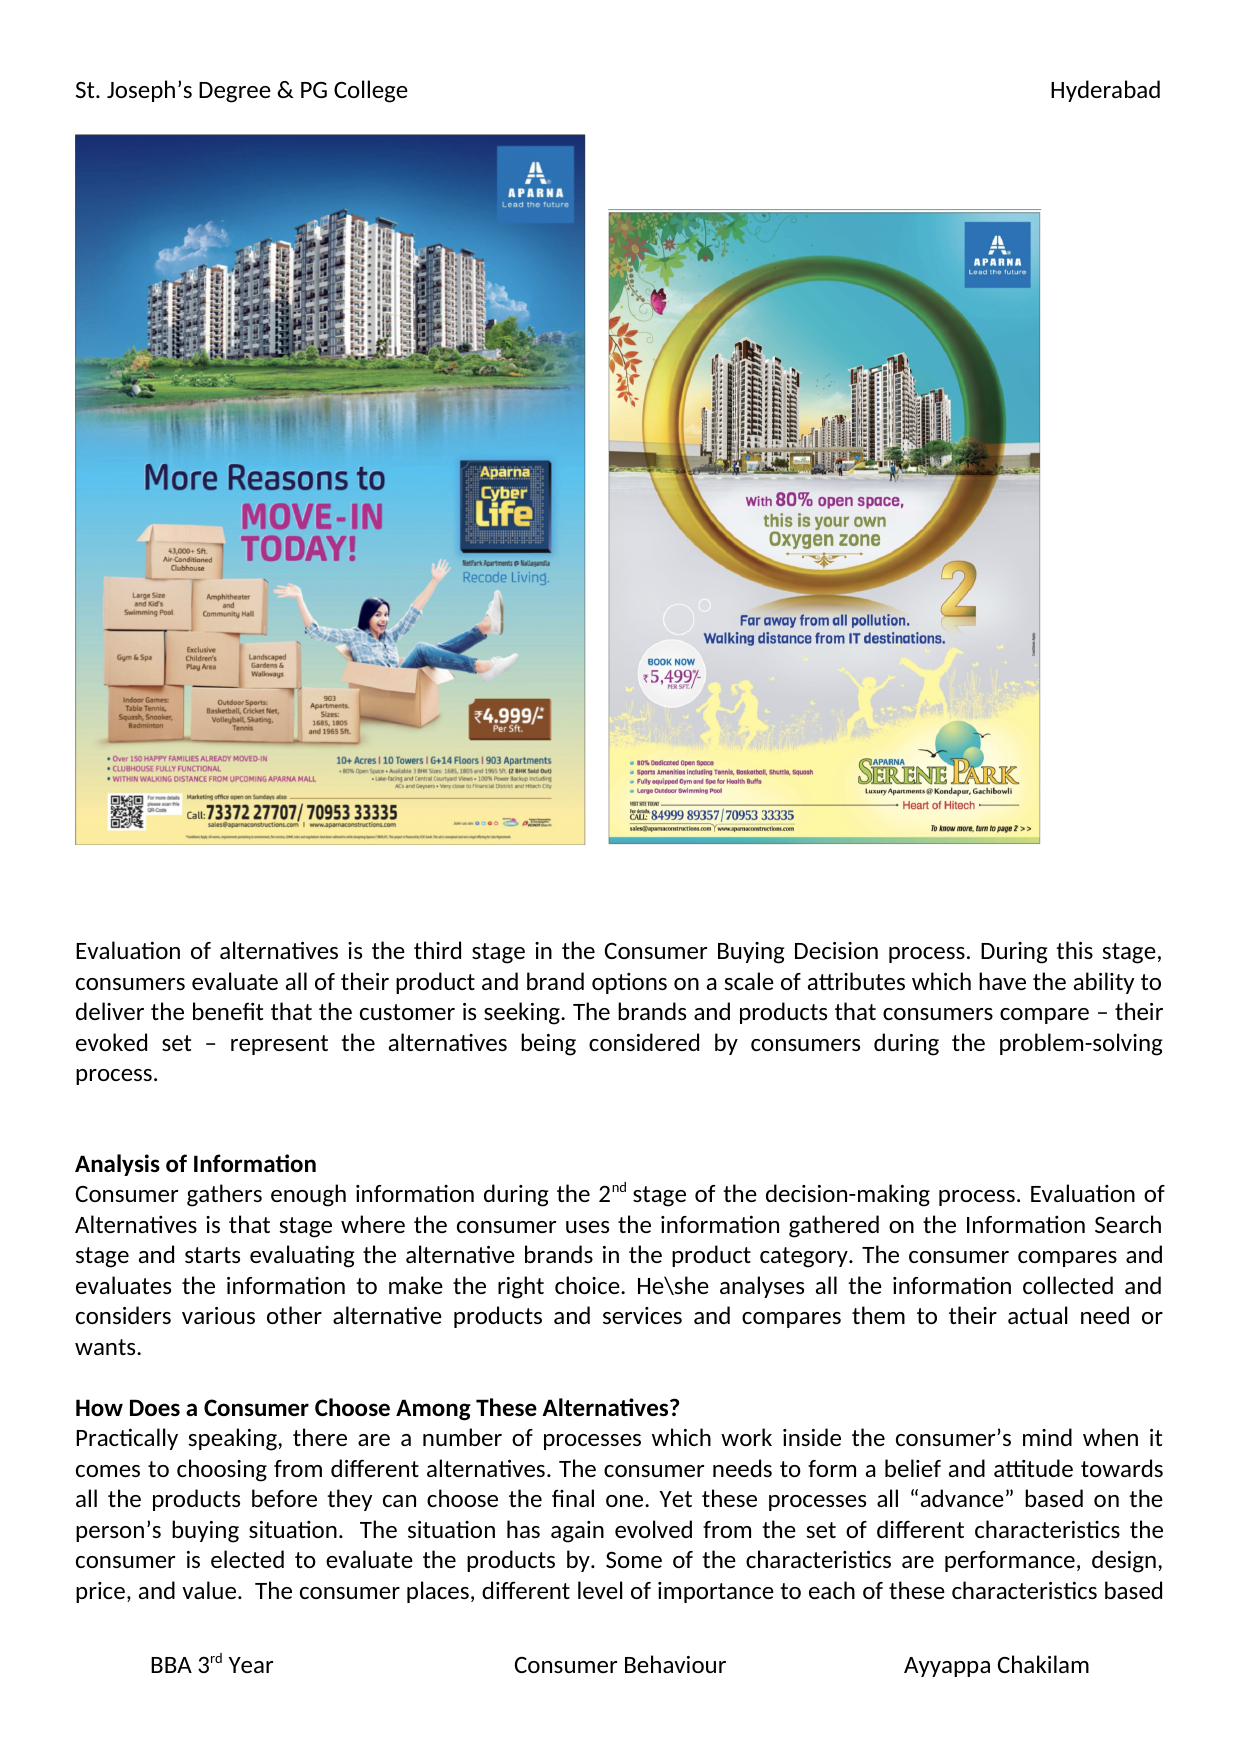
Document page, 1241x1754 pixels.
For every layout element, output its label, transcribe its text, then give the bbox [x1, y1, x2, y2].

text Evaluation of alternatives is the third stage in the Consumer Buying Decision process. During this stage, consumers evaluate all of their product and brand options on a scale of attributes which have the ability to deliver the benefit that the customer is seeking. The brands and products that consumers compare – their evoked set – represent the alternatives being considered by consumers during the problem-solving process. [75, 935, 1165, 1088]
text Consumer gathers enough information during the 2nd stage of the decision-making process. Evaluation of Alternatives is that stage where the consumer uses the information gathered on the Information Search stage and starts evaluating the alternative brands in the product category. The consumer compares and evaluates the information to make the right choice. He\she analyses all the information collected and considers various other alternative products and services and compares them to their actual need or wants. [75, 1178, 1165, 1361]
picture [75, 134, 586, 845]
subtitle How Does a Consumer Choose Among These Alternatives? [75, 1392, 1165, 1422]
picture [608, 209, 1042, 845]
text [75, 1422, 1165, 1606]
subtitle Analysis of Information [75, 1148, 1165, 1178]
